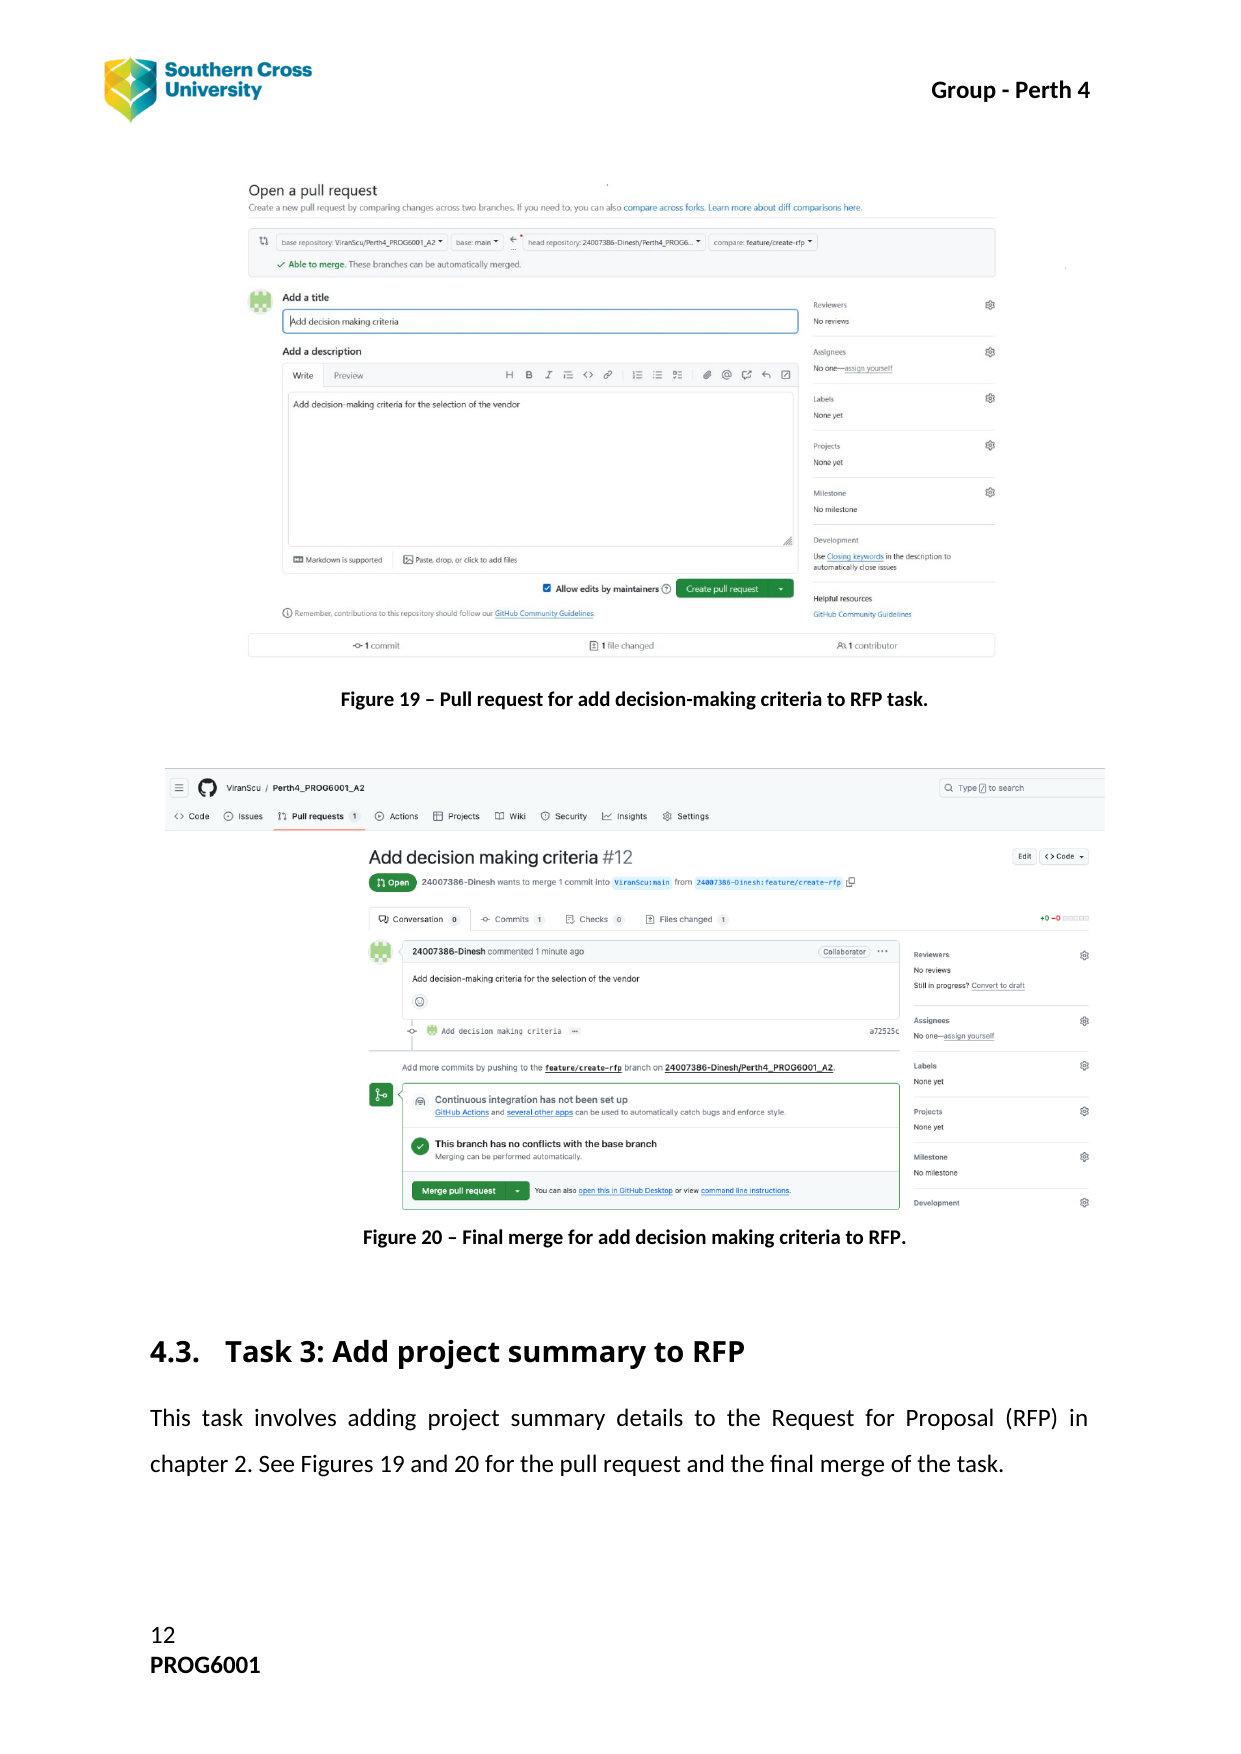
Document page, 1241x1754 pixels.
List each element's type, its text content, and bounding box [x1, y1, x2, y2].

text This task involves adding project summary details to the Request for Proposal (RFP) in chapter 2. See Figures 19 and 20 for the pull request and the final merge of the task. [150, 1402, 1090, 1478]
picture [164, 768, 1105, 1214]
picture [150, 165, 1091, 666]
subtitle Task 3: Add project summary to RFP [150, 1332, 1090, 1371]
picture [98, 54, 326, 129]
